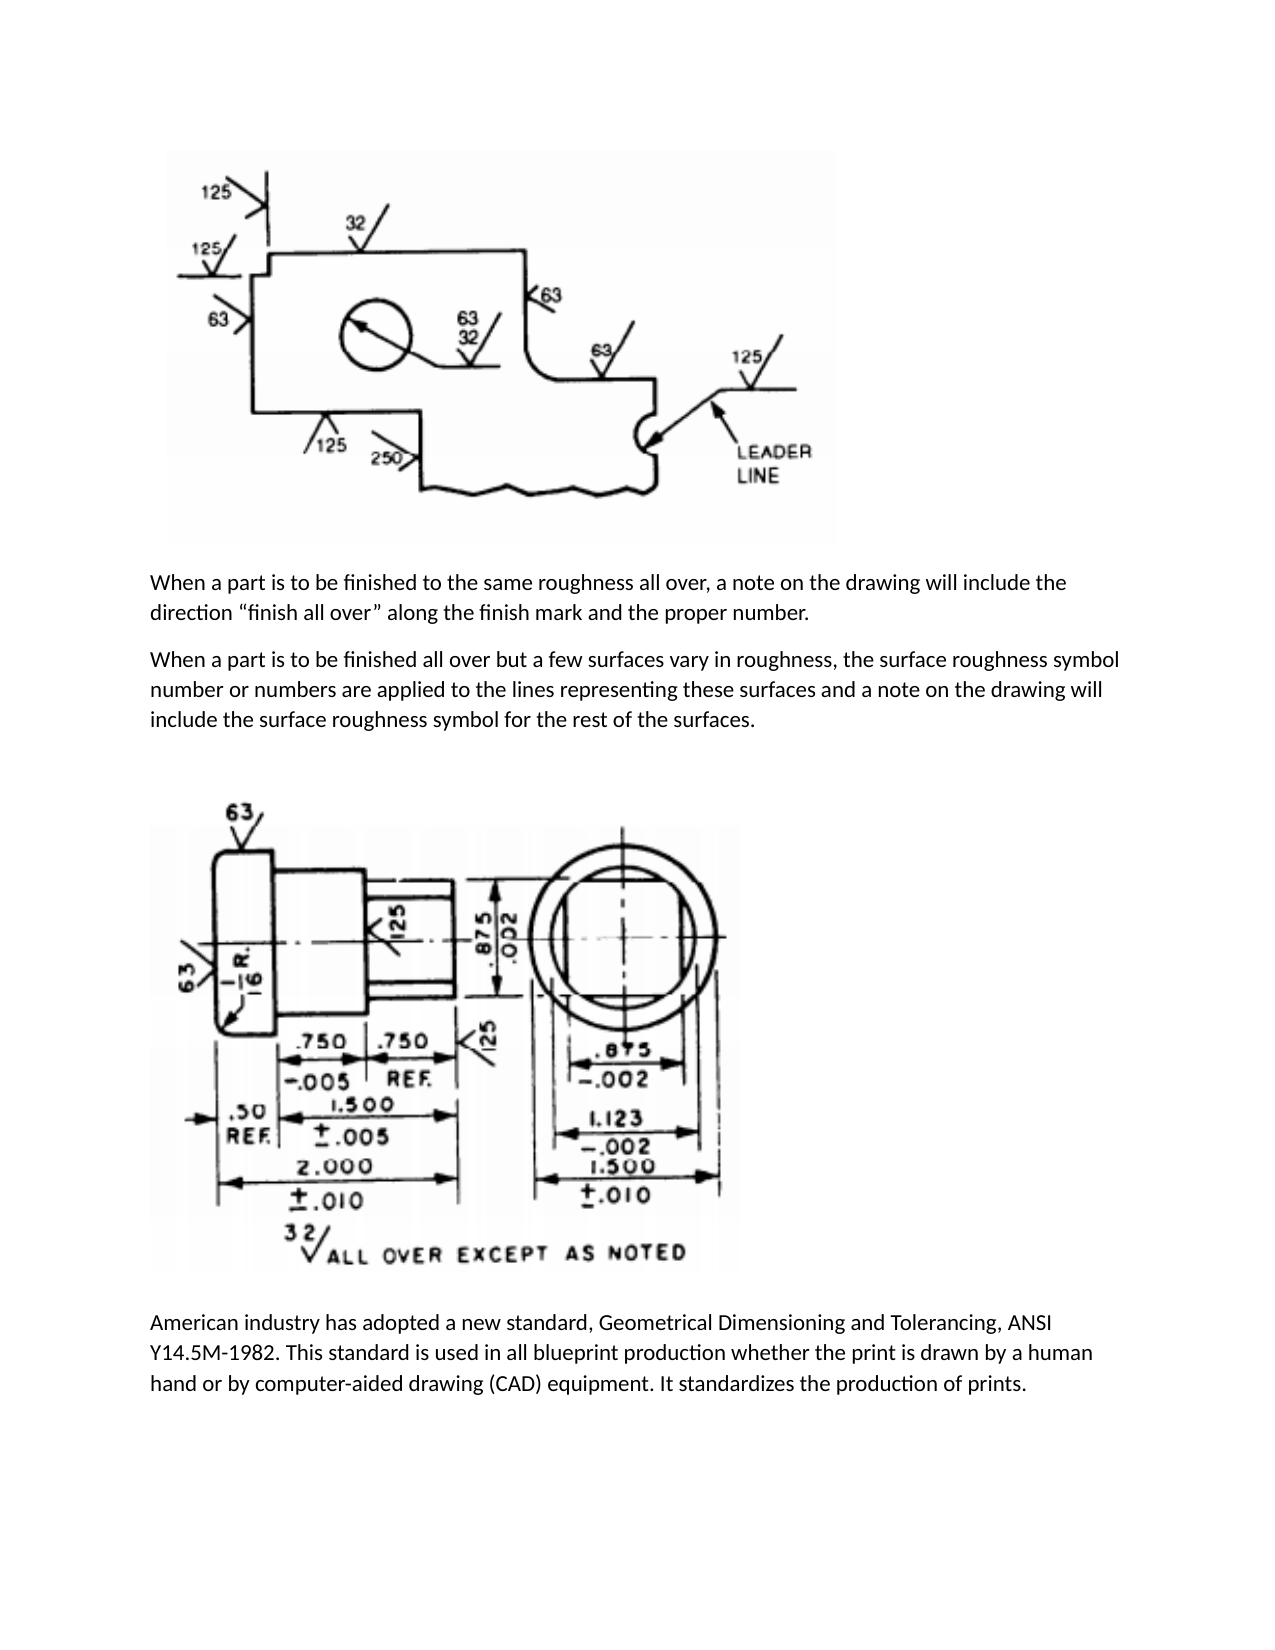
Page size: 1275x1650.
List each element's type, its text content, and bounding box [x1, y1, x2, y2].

text When a part is to be finished to the same roughness all over, a note on the drawing will include the direction “finish all over” along the finish mark and the proper number. [150, 568, 1125, 626]
text American industry has adopted a new standard, Geometrical Dimensioning and Tolerancing, ANSI Y14.5M-1982. This standard is used in all blueprint production whether the print is drawn by a human hand or by computer-aided drawing (CAD) equipment. It standardizes the production of prints. [150, 1308, 1125, 1397]
text When a part is to be finished all over but a few surfaces vary in roughness, the surface roughness symbol number or numbers are applied to the lines representing these surfaces and a note on the drawing will include the surface roughness symbol for the rest of the surfaces. [150, 645, 1125, 734]
picture [150, 752, 781, 1290]
picture [150, 150, 838, 550]
